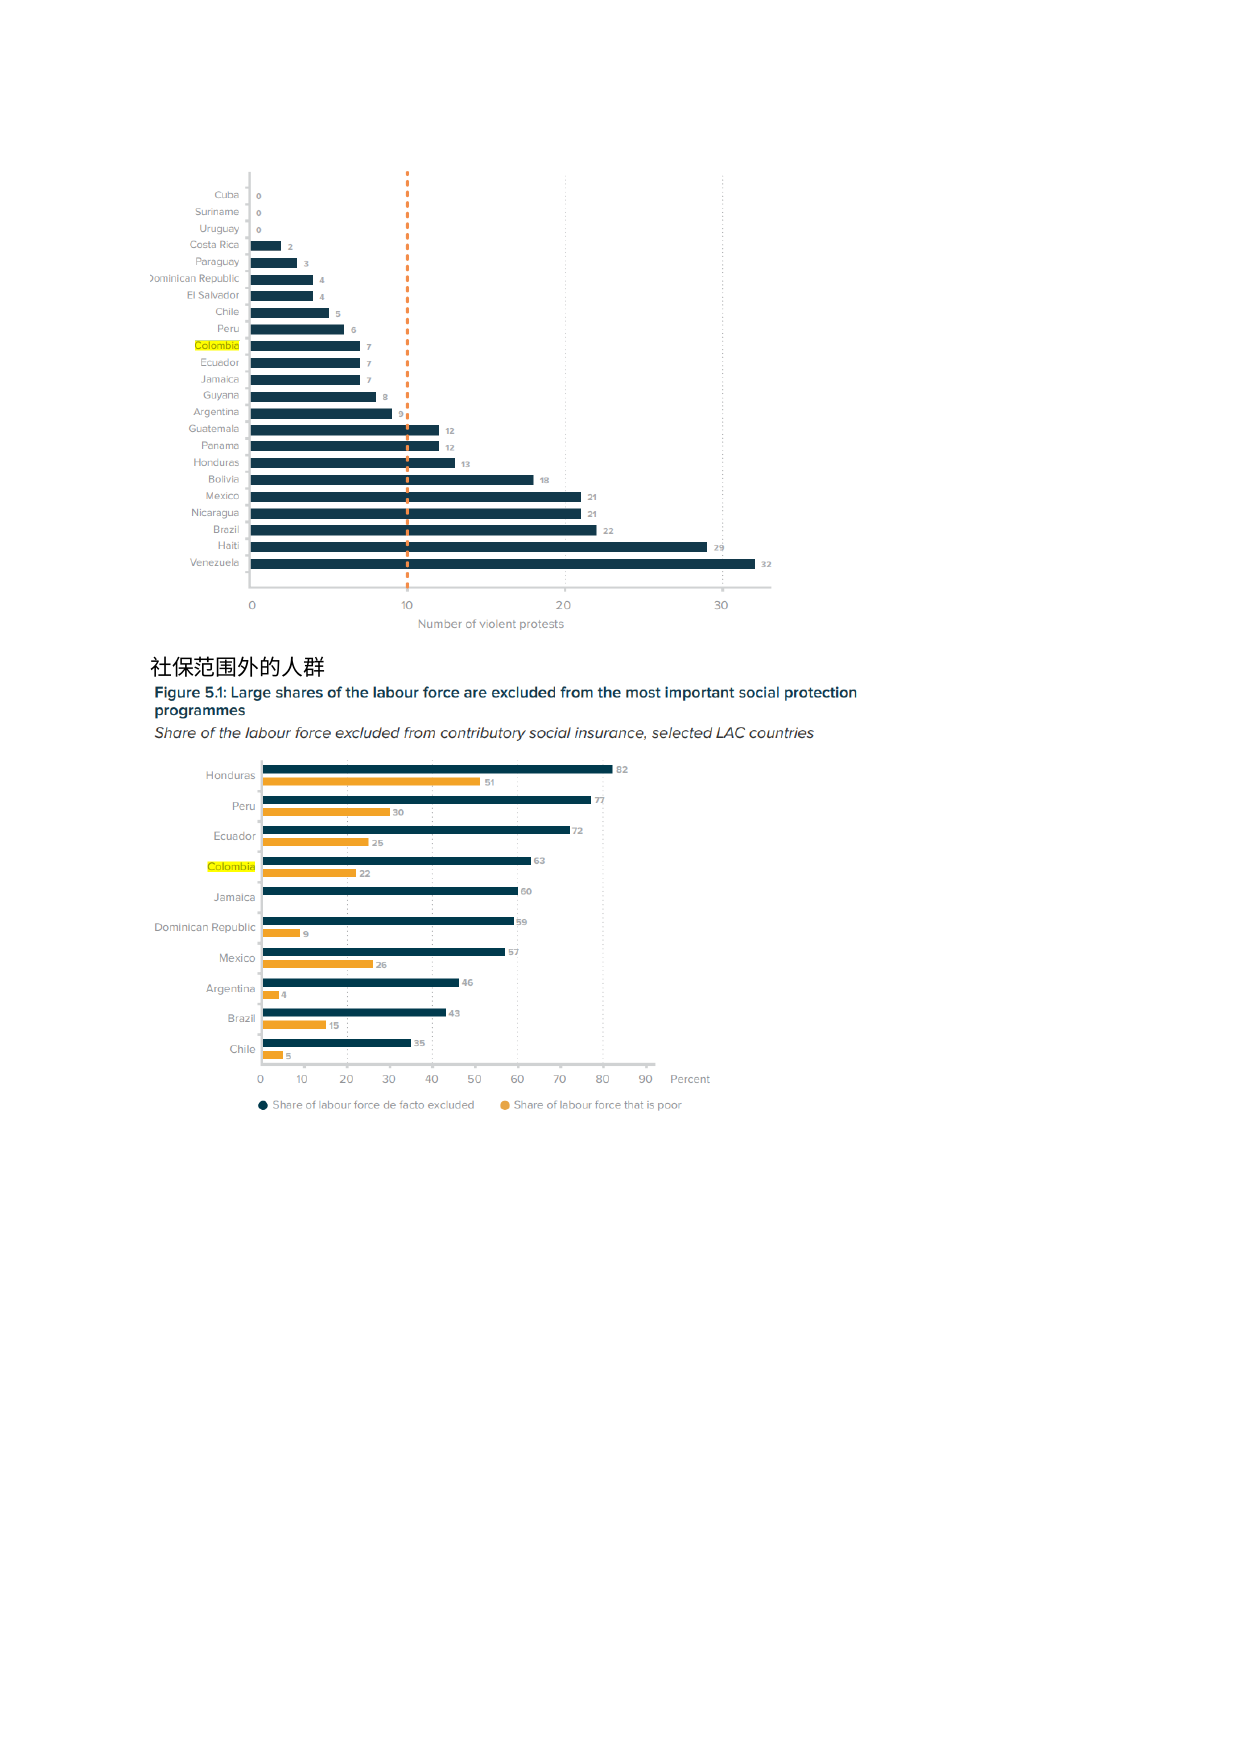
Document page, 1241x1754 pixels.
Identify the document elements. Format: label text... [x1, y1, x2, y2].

text 社保范围外的人群 [150, 649, 1090, 682]
picture [150, 162, 783, 630]
picture [150, 682, 864, 1113]
